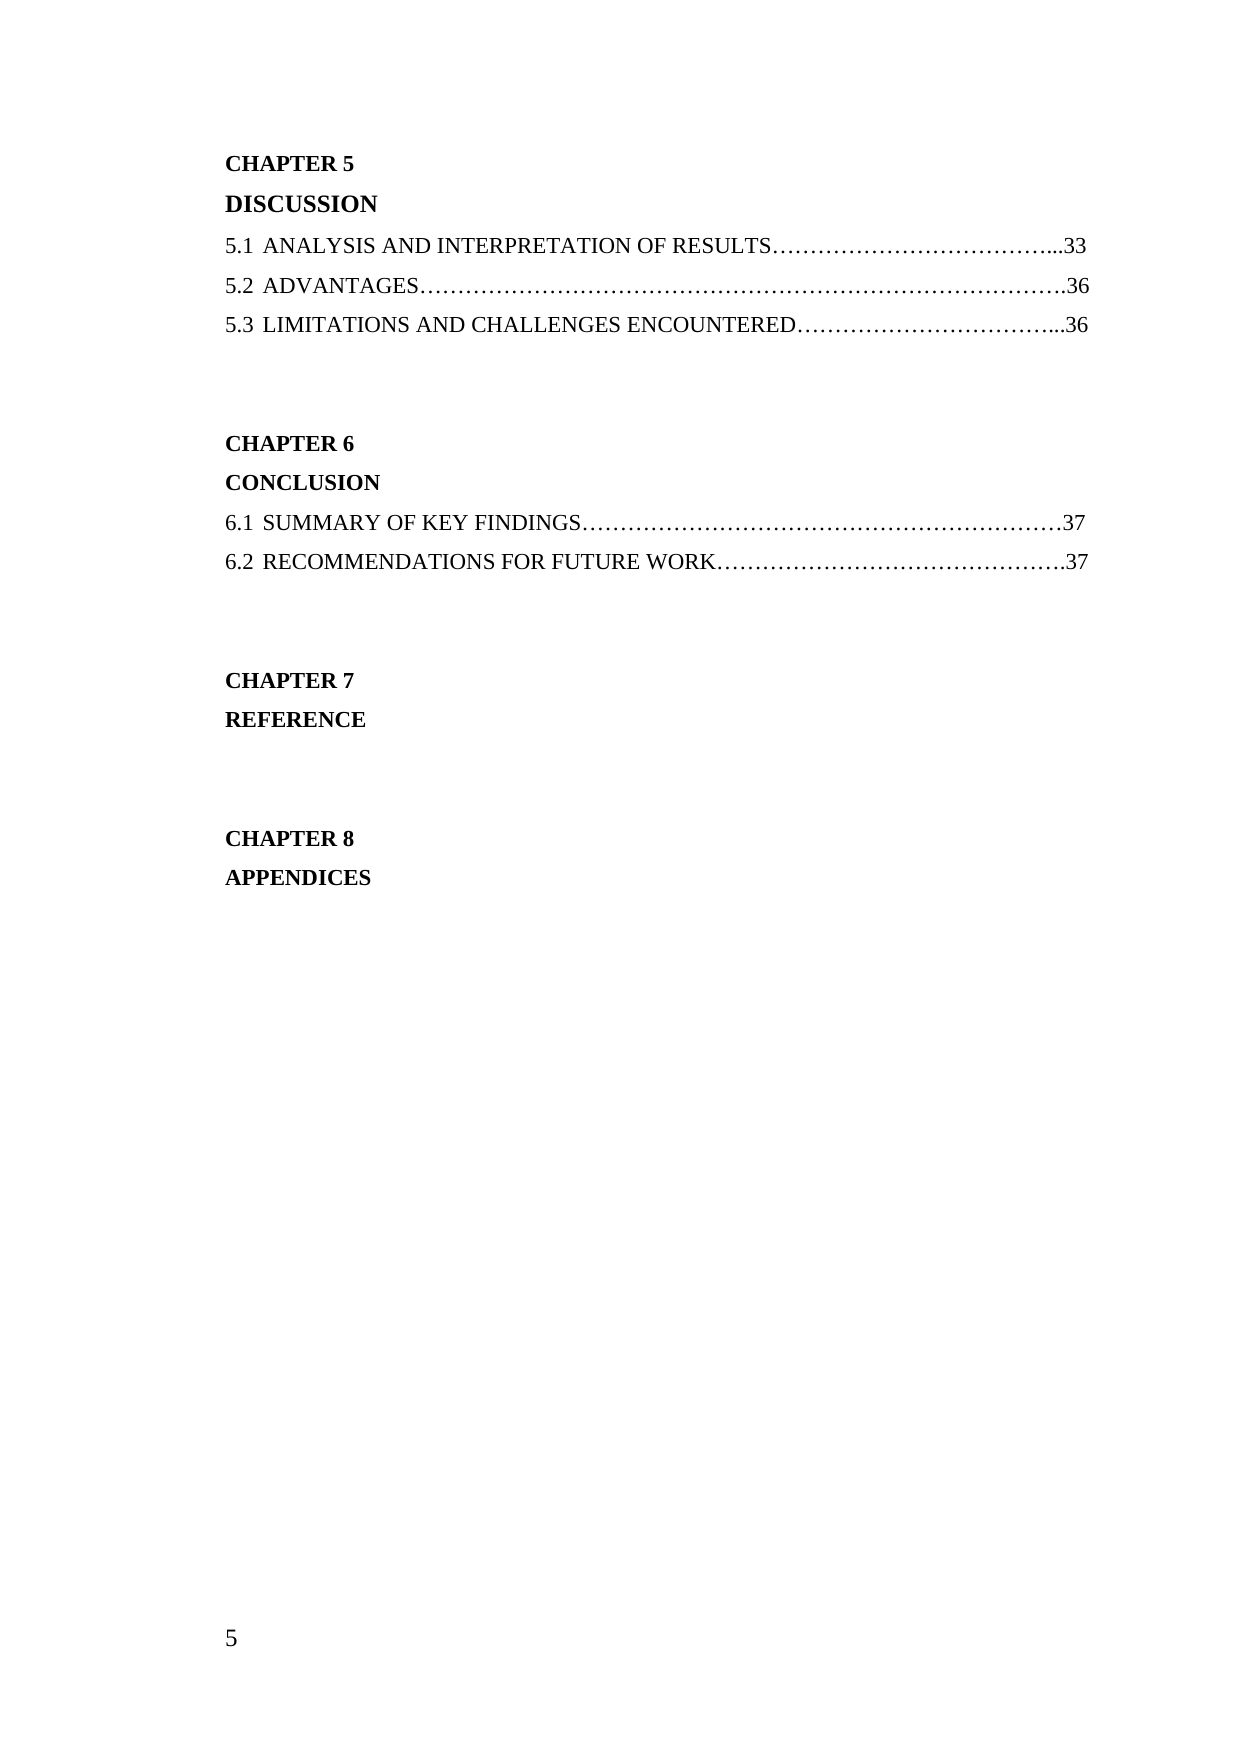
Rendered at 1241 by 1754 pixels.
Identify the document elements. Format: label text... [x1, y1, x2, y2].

text CHAPTER 6 [225, 430, 1090, 456]
list SUMMARY OF KEY FINDINGS………………………………………………………37 [225, 509, 1090, 535]
text APPENDICES [225, 864, 1090, 891]
text REFERENCE [225, 706, 1090, 733]
text CHAPTER 5 [225, 150, 1090, 176]
list RECOMMENDATIONS FOR FUTURE WORK……………………………………….37 [225, 548, 1090, 575]
text CONCLUSION [225, 469, 1090, 496]
text DISCUSSION [225, 189, 1090, 218]
list ANALYSIS AND INTERPRETATION OF RESULTS………………………………...33 [225, 233, 1090, 259]
list ADVANTAGES………………………………………………………………………….36 [225, 272, 1090, 298]
list LIMITATIONS AND CHALLENGES ENCOUNTERED……………………………...36 [225, 312, 1090, 338]
text CHAPTER 7 [225, 667, 1090, 693]
text CHAPTER 8 [225, 825, 1090, 851]
